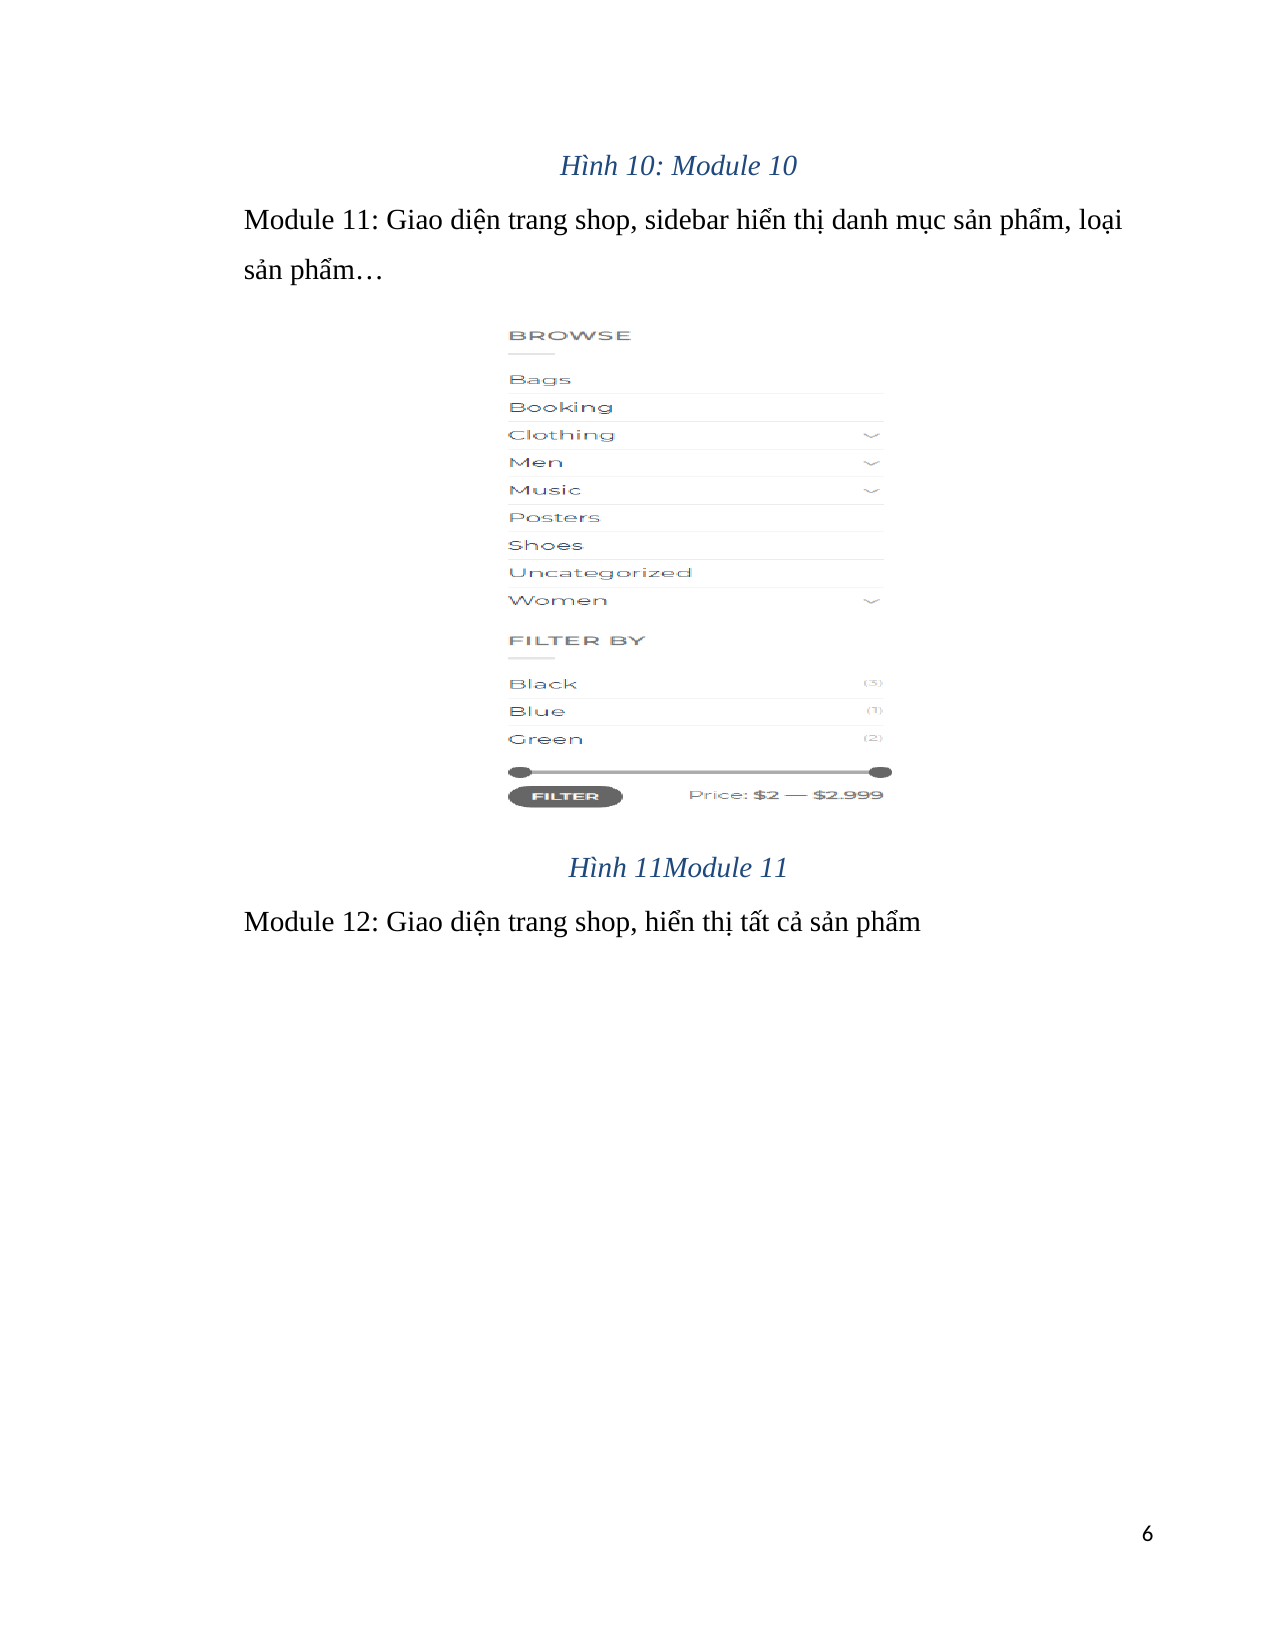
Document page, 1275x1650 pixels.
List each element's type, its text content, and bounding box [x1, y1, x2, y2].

picture [476, 317, 921, 821]
text Module 12: Giao diện trang shop, hiển thị tất cả sản phẩm [244, 904, 1153, 938]
text Module 11: Giao diện trang shop, sidebar hiển thị danh mục sản phẩm, loại sản phẩm… [244, 202, 1153, 286]
